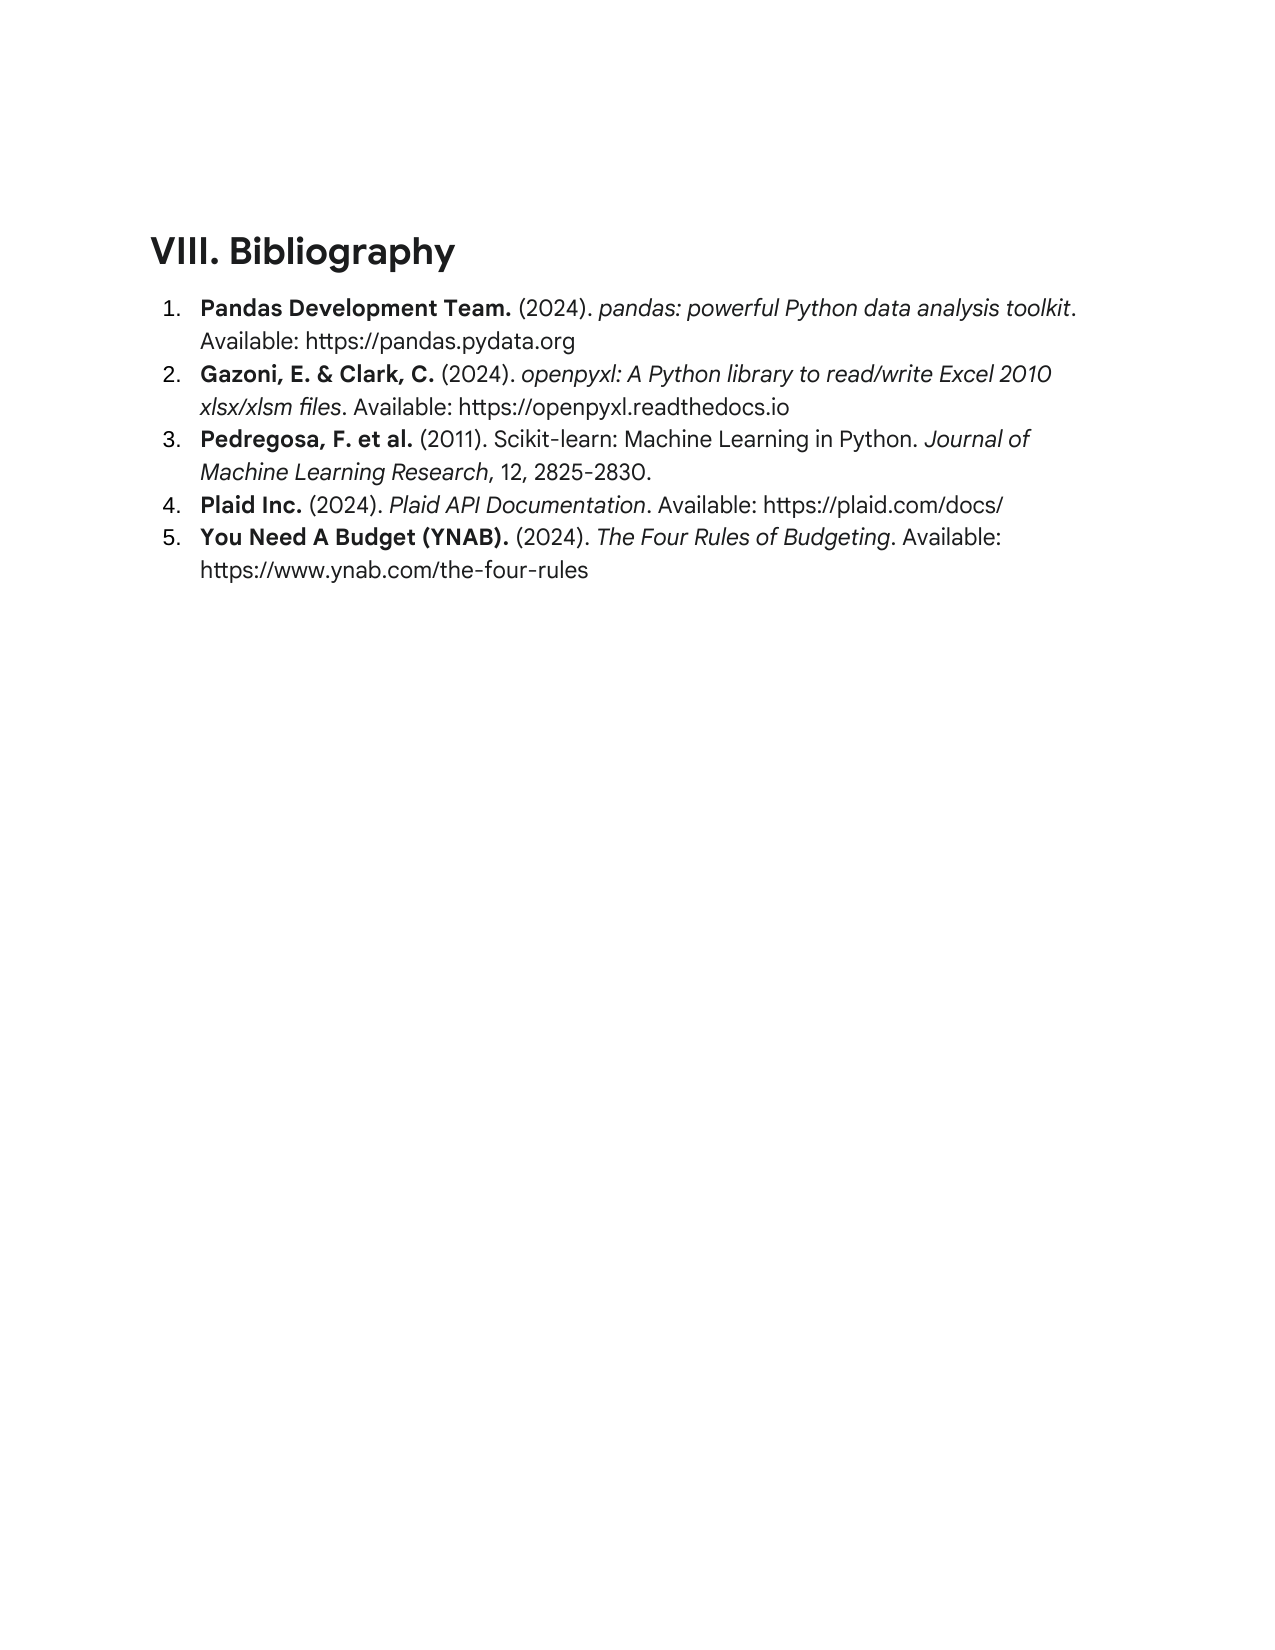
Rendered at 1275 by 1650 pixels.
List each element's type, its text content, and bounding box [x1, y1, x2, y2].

list Plaid Inc. (2024). Plaid API Documentation. Available: https://plaid.com/docs/ [162, 491, 1125, 519]
list Pandas Development Team. (2024). pandas: powerful Python data analysis toolkit. Available: https://pandas.pydata.org [162, 294, 1125, 356]
list Pedregosa, F. et al. (2011). Scikit-learn: Machine Learning in Python. Journal of Machine Learning Research, 12, 2825-2830. [162, 425, 1125, 487]
subtitle VIII. Bibliography [150, 228, 1125, 276]
list You Need A Budget (YNAB). (2024). The Four Rules of Budgeting. Available: https://www.ynab.com/the-four-rules [162, 523, 1125, 585]
list Gazoni, E. & Clark, C. (2024). openpyxl: A Python library to read/write Excel 2010 xlsx/xlsm files. Available: https://openpyxl.readthedocs.io [162, 360, 1125, 421]
